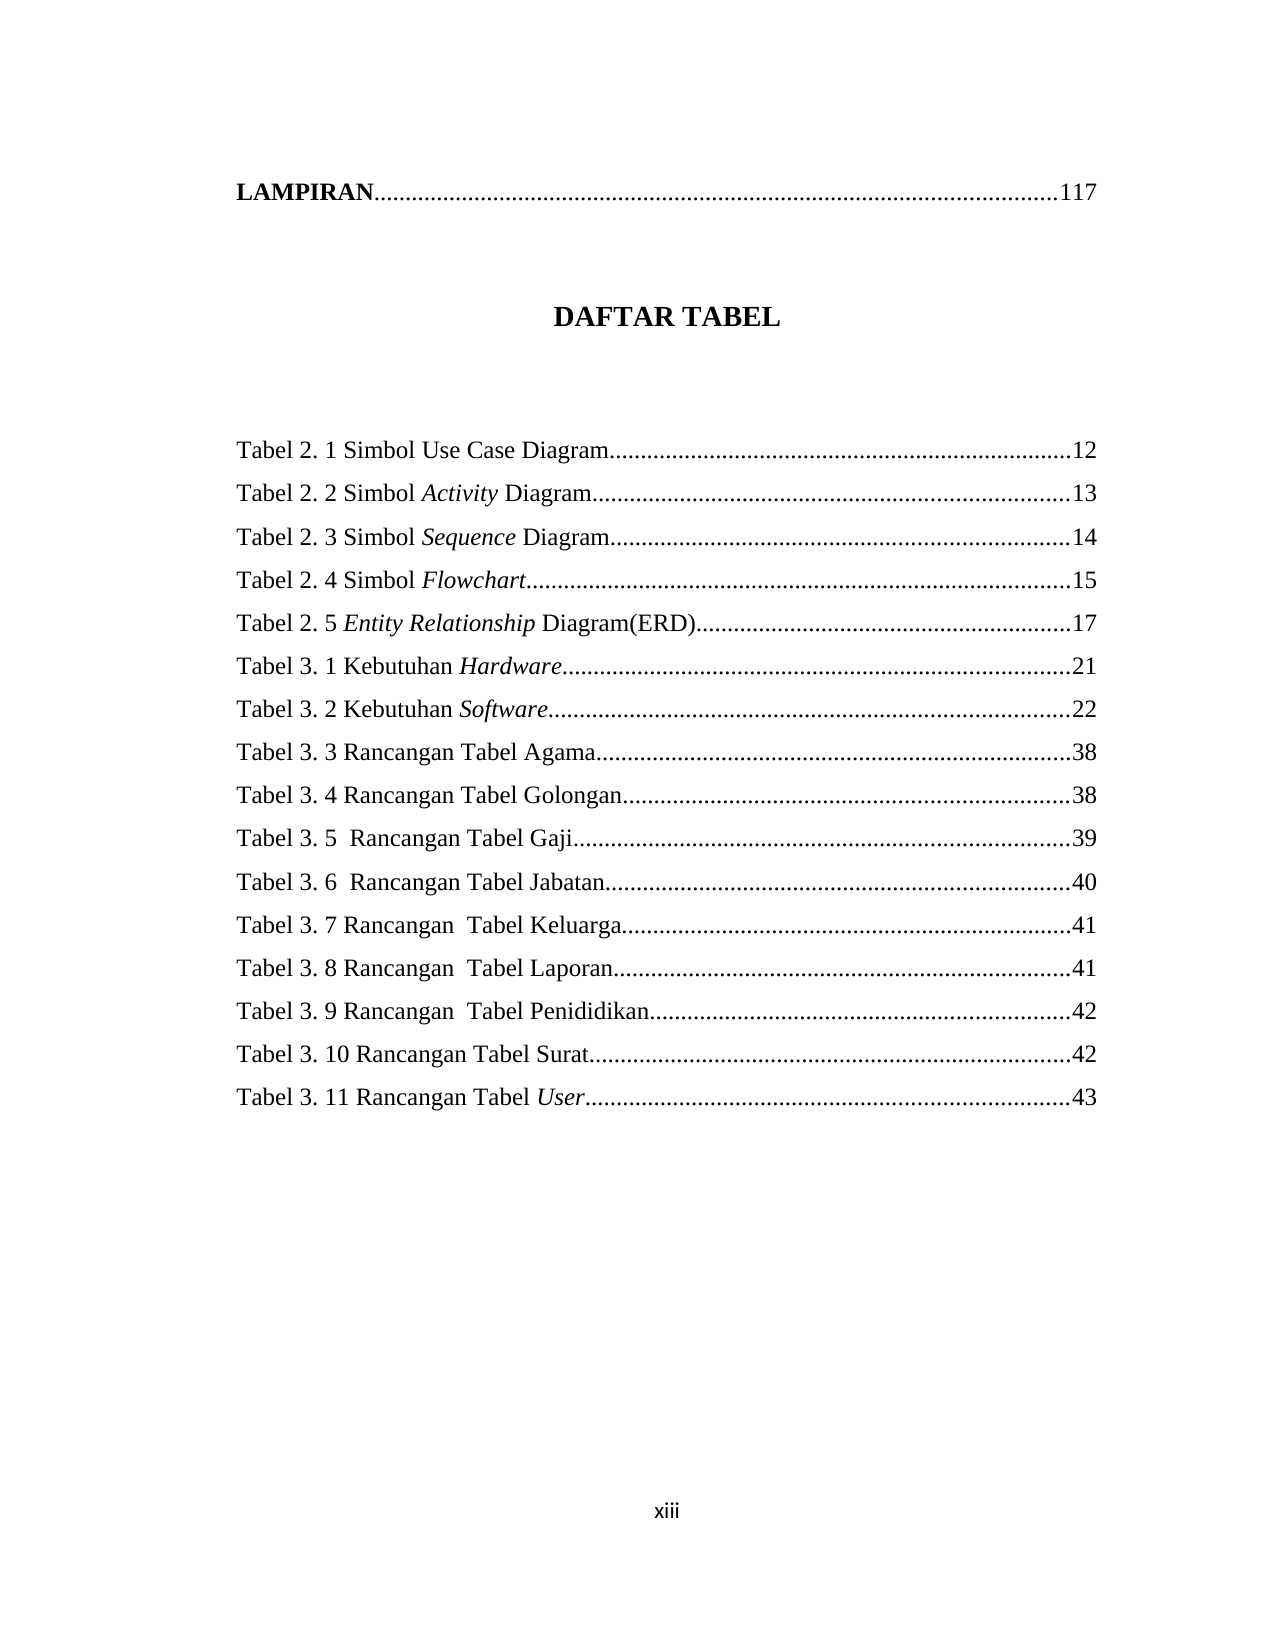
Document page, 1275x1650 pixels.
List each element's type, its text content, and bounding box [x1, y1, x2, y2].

text Tabel 3. 8 Rancangan Tabel Laporan 41 [236, 953, 1098, 982]
subtitle DAFTAR TABEL [236, 299, 1098, 332]
text Tabel 2. 3 Simbol Sequence Diagram 14 [236, 522, 1098, 550]
text Tabel 3. 3 Rancangan Tabel Agama 38 [236, 737, 1098, 766]
text Tabel 2. 4 Simbol Flowchart 15 [236, 565, 1098, 593]
text Tabel 2. 2 Simbol Activity Diagram 13 [236, 478, 1098, 507]
text Tabel 3. 4 Rancangan Tabel Golongan 38 [236, 780, 1098, 809]
text Tabel 3. 10 Rancangan Tabel Surat 42 [236, 1039, 1098, 1068]
text Tabel 3. 2 Kebutuhan Software 22 [236, 694, 1098, 723]
text Tabel 2. 5 Entity Relationship Diagram(ERD) 17 [236, 608, 1098, 637]
text Tabel 3. 11 Rancangan Tabel User 43 [236, 1082, 1098, 1111]
text Tabel 3. 9 Rancangan Tabel Penididikan 42 [236, 996, 1098, 1025]
text Tabel 3. 6 Rancangan Tabel Jabatan 40 [236, 867, 1098, 895]
text Tabel 3. 1 Kebutuhan Hardware 21 [236, 651, 1098, 680]
text Tabel 3. 5 Rancangan Tabel Gaji 39 [236, 823, 1098, 852]
text Tabel 2. 1 Simbol Use Case Diagram 12 [236, 435, 1098, 464]
text Tabel 3. 7 Rancangan Tabel Keluarga 41 [236, 910, 1098, 938]
